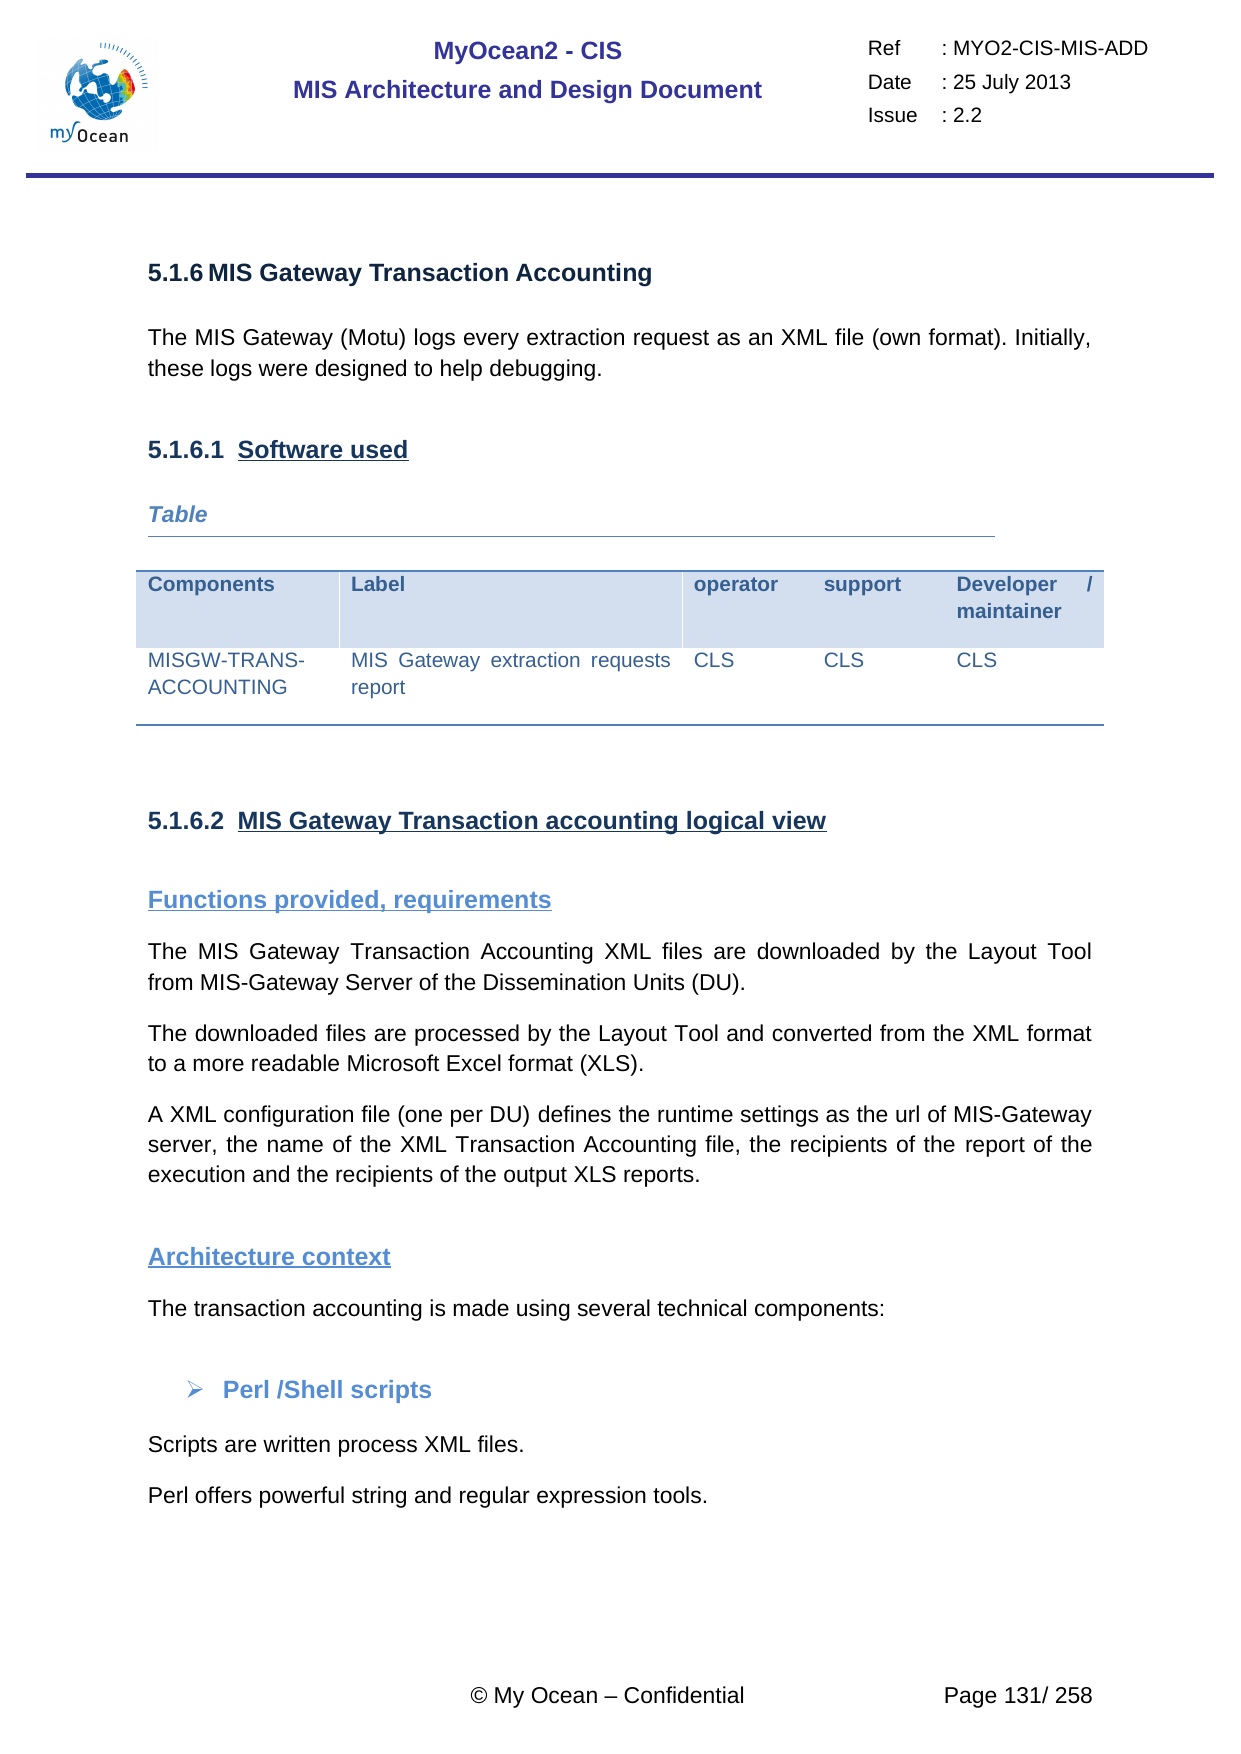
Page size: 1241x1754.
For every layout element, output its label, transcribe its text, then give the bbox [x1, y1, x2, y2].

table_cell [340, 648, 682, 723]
text The transaction accounting is made using several technical components: [148, 1295, 1092, 1322]
text Table [148, 501, 995, 536]
picture [37, 35, 158, 153]
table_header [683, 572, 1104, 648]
subtitle Architecture context [148, 1241, 1092, 1270]
text A XML configuration file (one per DU) defines the runtime settings as the url of MIS-Gateway server, the name of the XML Transaction Accounting file, the recipients of the report of the execution and the recipients of the output XLS reports. [148, 1101, 1092, 1188]
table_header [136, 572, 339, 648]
text The MIS Gateway (Motu) logs every extraction request as an XML file (own format). Initially, these logs were designed to help debugging. [148, 324, 1092, 381]
subtitle Software used [148, 435, 1092, 463]
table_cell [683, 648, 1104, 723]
subtitle MIS Gateway Transaction accounting logical view [148, 806, 1092, 834]
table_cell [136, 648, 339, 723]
text Scripts are written process XML files. [148, 1431, 1092, 1457]
subtitle Perl /Shell scripts [185, 1375, 1092, 1404]
text The downloaded files are processed by the Layout Tool and converted from the XML format to a more readable Microsoft Excel format (XLS). [148, 1019, 1092, 1076]
text Perl offers powerful string and regular expression tools. [148, 1482, 1092, 1508]
subtitle Functions provided, requirements [148, 884, 1092, 913]
text The MIS Gateway Transaction Accounting XML files are downloaded by the Layout Tool from MIS-Gateway Server of the Dissemination Units (DU). [148, 938, 1092, 995]
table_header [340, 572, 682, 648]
subtitle MIS Gateway Transaction Accounting [148, 258, 1092, 287]
